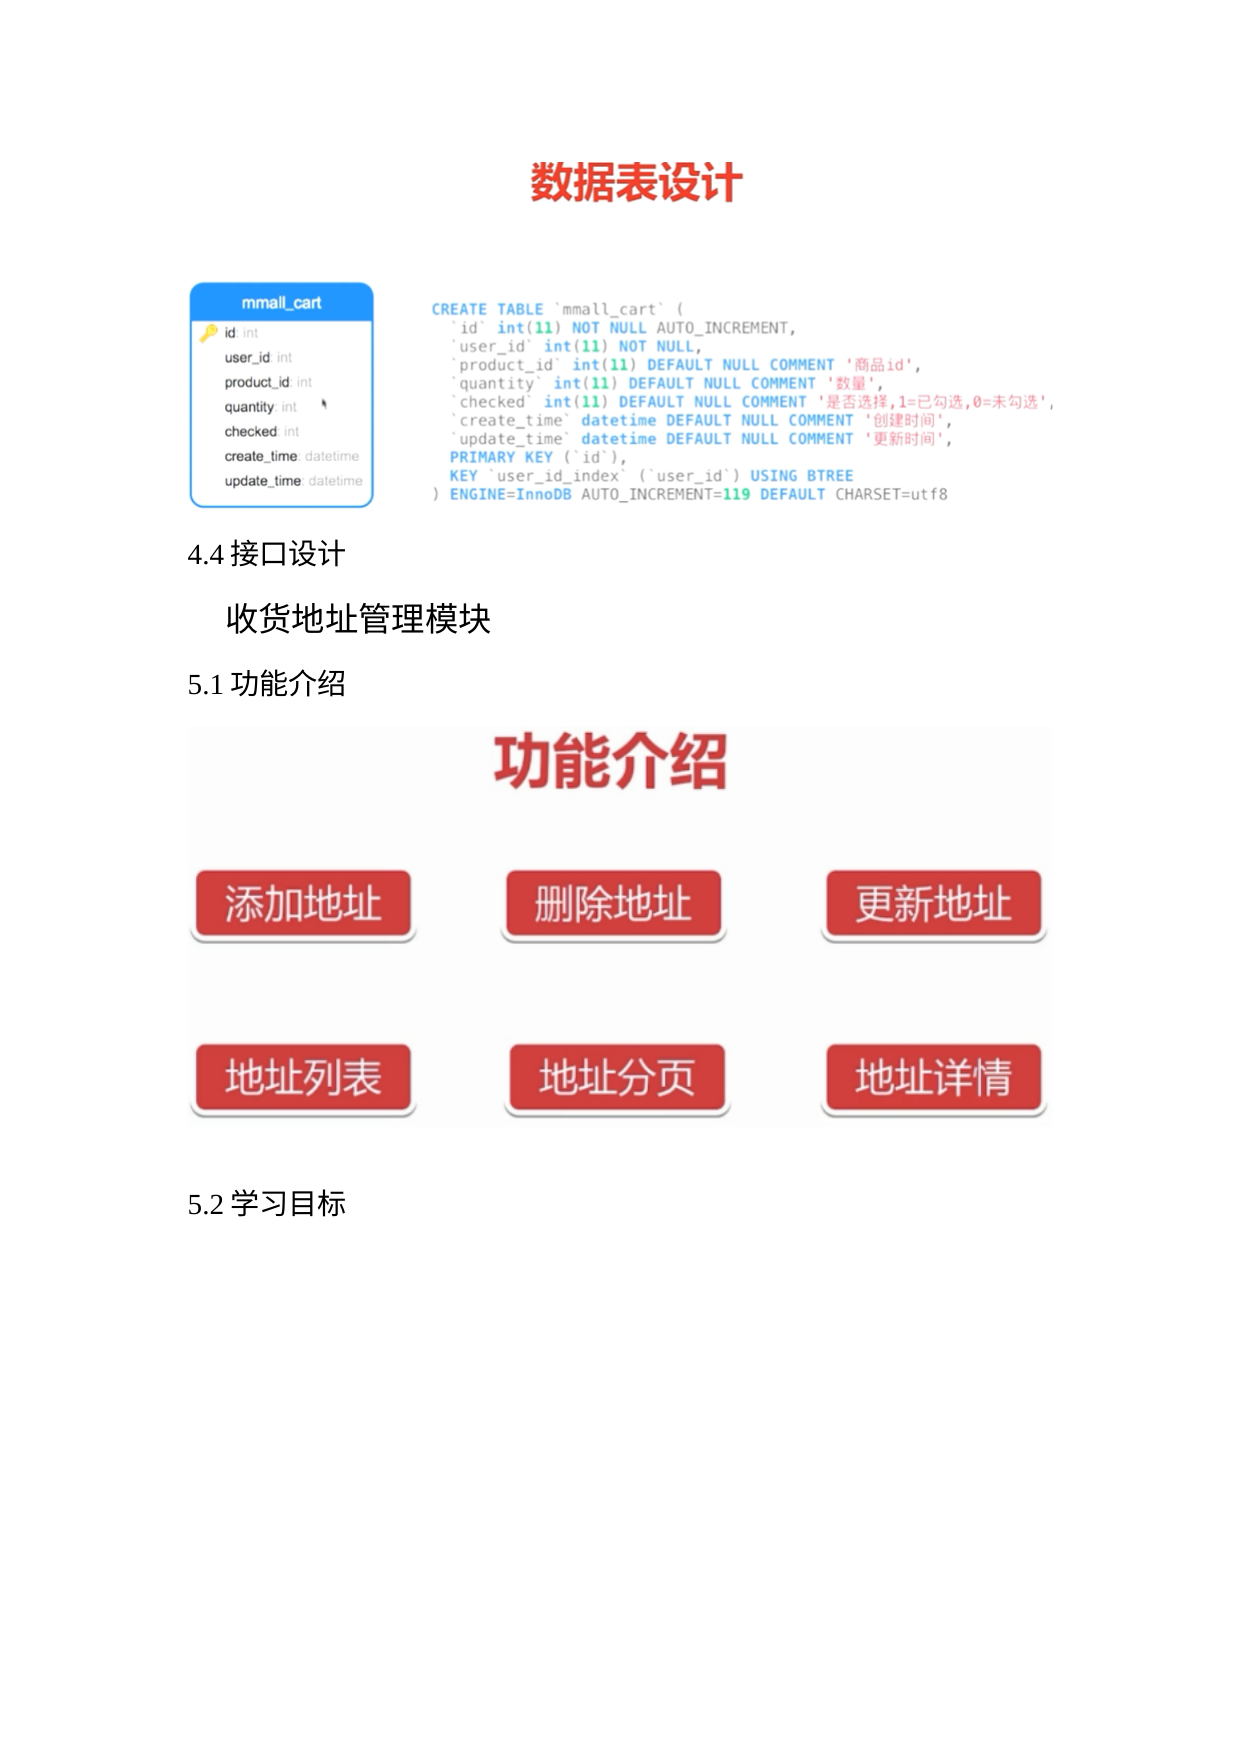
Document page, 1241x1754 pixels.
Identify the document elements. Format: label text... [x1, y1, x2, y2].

subtitle 5.2学习目标 [187, 1169, 1053, 1234]
picture [187, 726, 1053, 1127]
subtitle 收货地址管理模块 [225, 584, 1053, 649]
subtitle 4.4接口设计 [187, 519, 1053, 584]
subtitle 5.1功能介绍 [187, 649, 1053, 714]
picture [187, 162, 1053, 511]
